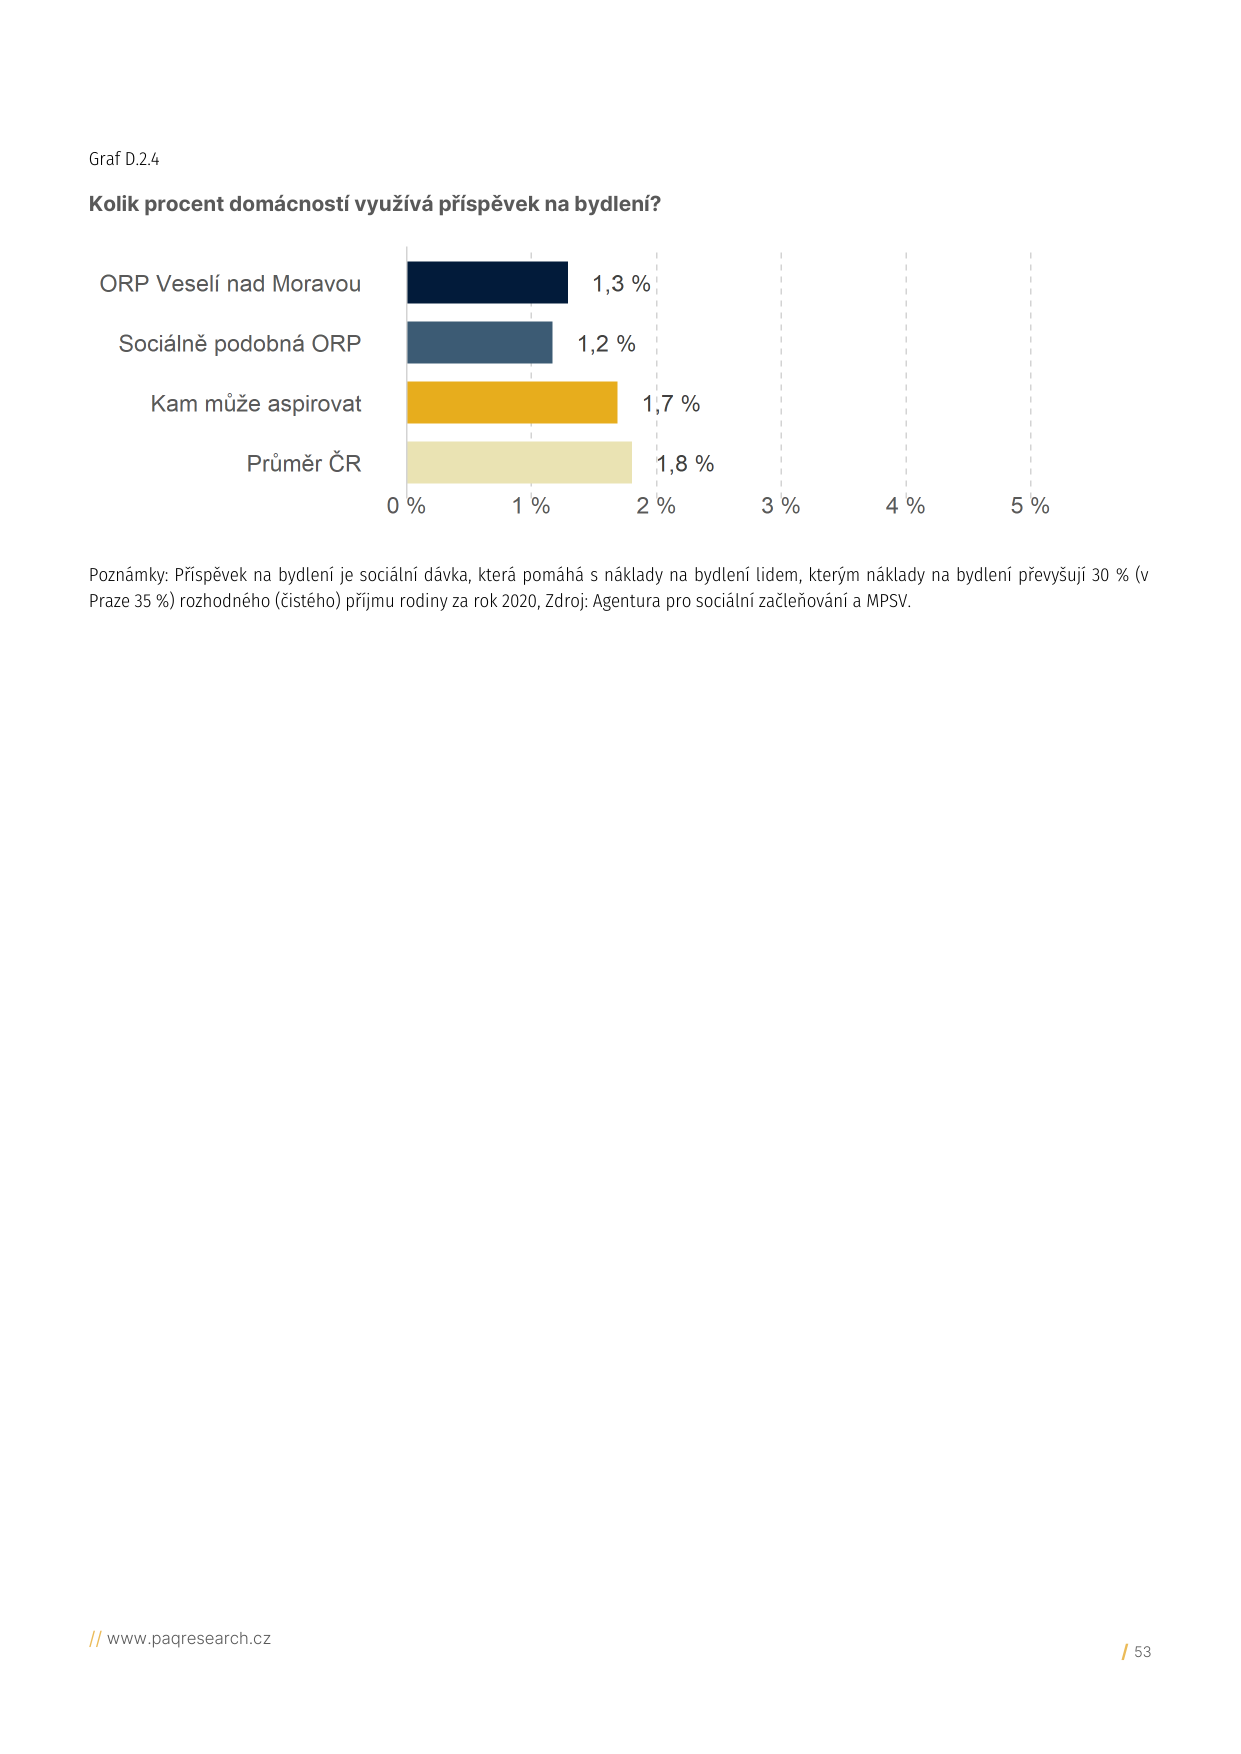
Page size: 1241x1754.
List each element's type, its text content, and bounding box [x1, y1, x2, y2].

picture [88, 216, 1139, 548]
text Graf D.2.4 [89, 148, 1152, 170]
text Poznámky: Příspěvek na bydlení je sociální dávka, která pomáhá s náklady na bydlení lidem, kterým náklady na bydlení převyšují 30 % (v Praze 35 %) rozhodného (čistého) příjmu rodiny za rok 2020, Zdroj: Agentura pro sociální začleňování a MPSV. [89, 564, 1152, 613]
text Kolik procent domácností využívá příspěvek na bydlení? [89, 186, 1152, 216]
